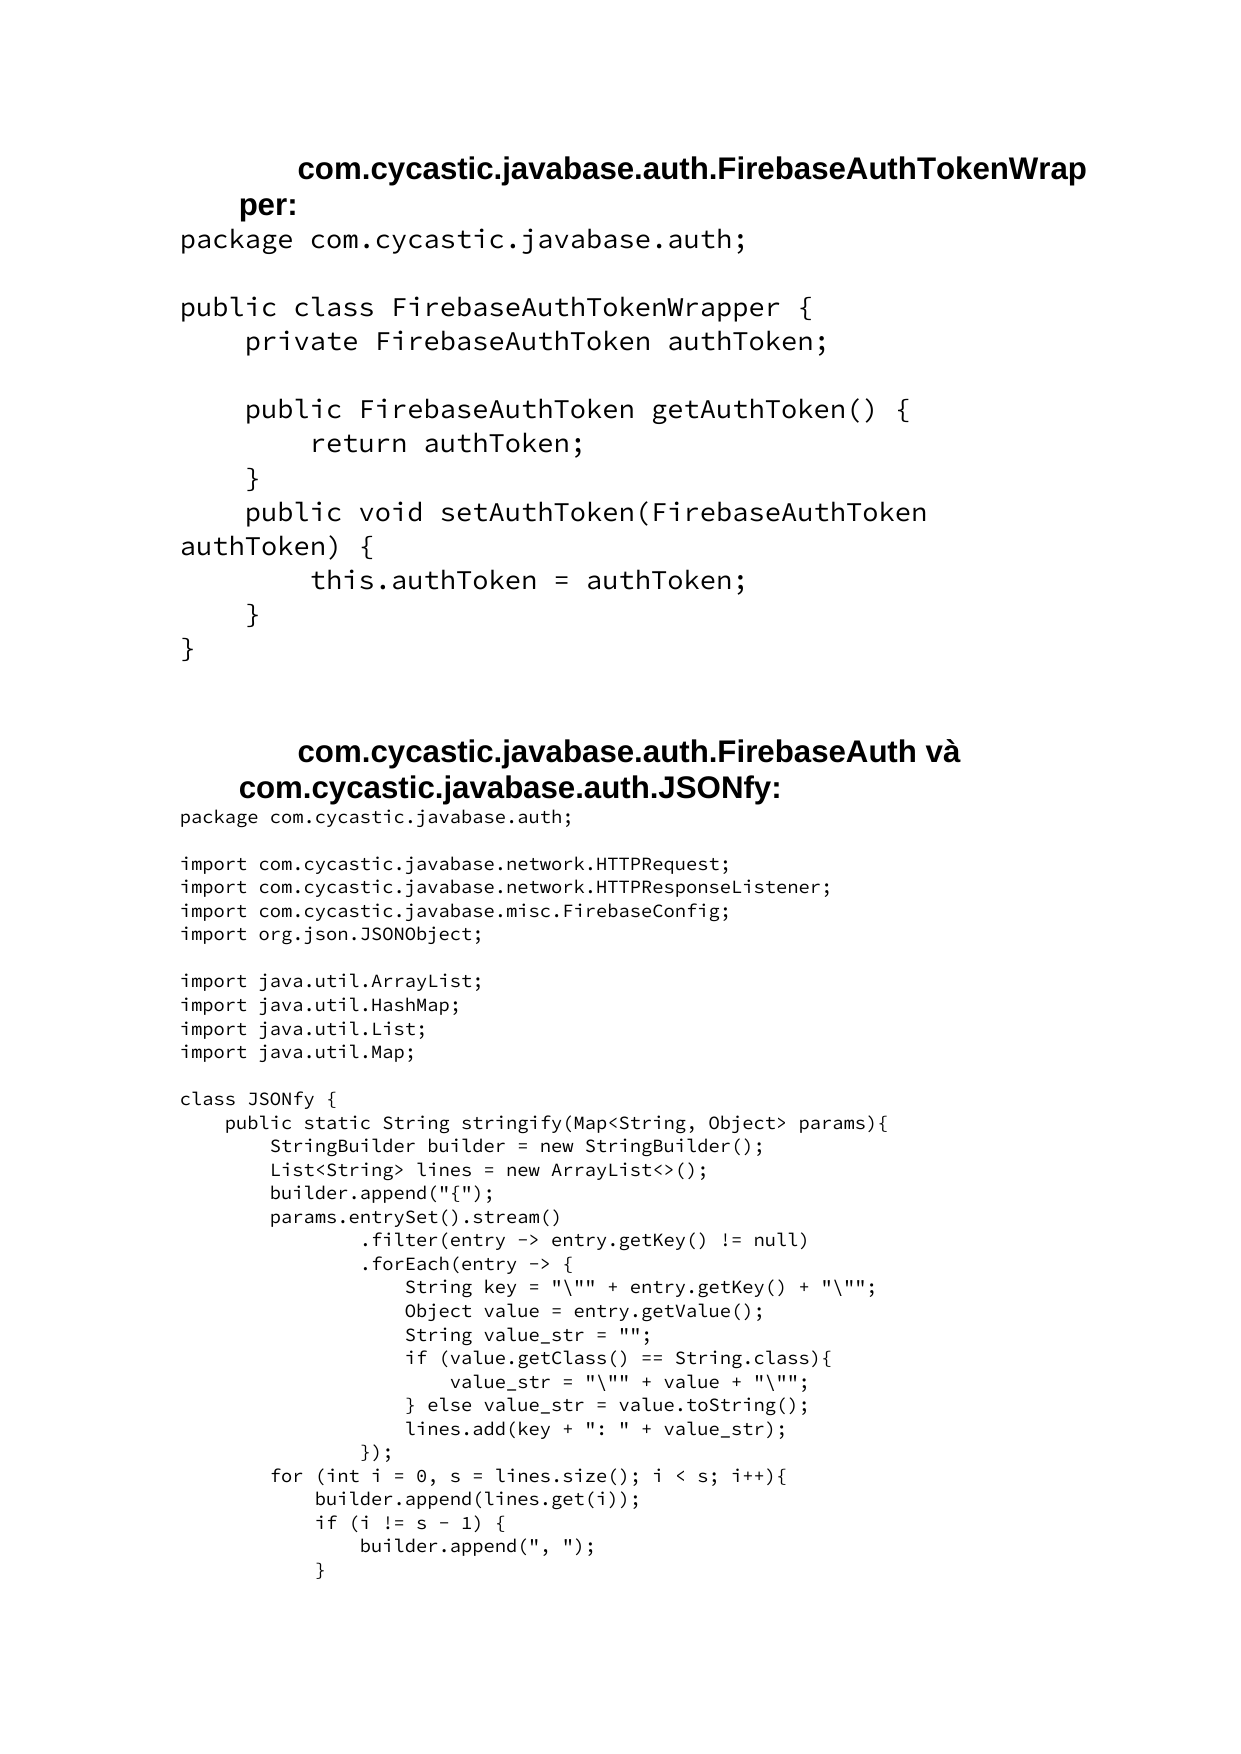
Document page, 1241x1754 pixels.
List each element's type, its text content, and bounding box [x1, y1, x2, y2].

text private FirebaseAuthToken authToken; [179, 324, 1090, 358]
text } [179, 1558, 1090, 1582]
text value_str = "\"" + value + "\""; [179, 1370, 1090, 1393]
text public static String stringify(Map<String, Object> params){ [179, 1111, 1090, 1134]
text class JSONfy { [179, 1087, 1090, 1111]
text import java.util.HashMap; [179, 993, 1090, 1017]
text com.cycastic.javabase.auth.FirebaseAuth và com.cycastic.javabase.auth.JSONfy: [238, 733, 1090, 805]
text String value_str = ""; [179, 1323, 1090, 1346]
text builder.append(", "); [179, 1534, 1090, 1558]
text import org.json.JSONObject; [179, 922, 1090, 946]
text import com.cycastic.javabase.network.HTTPResponseListener; [179, 875, 1090, 899]
text package com.cycastic.javabase.auth; [179, 805, 1090, 828]
text import java.util.ArrayList; [179, 969, 1090, 993]
text import com.cycastic.javabase.network.HTTPRequest; [179, 852, 1090, 875]
text } [179, 631, 1090, 665]
text Object value = entry.getValue(); [179, 1299, 1090, 1323]
text } [179, 597, 1090, 631]
text builder.append("{"); [179, 1181, 1090, 1205]
text import java.util.List; [179, 1017, 1090, 1040]
text String key = "\"" + entry.getKey() + "\""; [179, 1276, 1090, 1299]
text params.entrySet().stream() [179, 1205, 1090, 1228]
text package com.cycastic.javabase.auth; [179, 222, 1090, 256]
text .forEach(entry -> { [179, 1252, 1090, 1276]
text for (int i = 0, s = lines.size(); i < s; i++){ [179, 1464, 1090, 1487]
text public class FirebaseAuthTokenWrapper { [179, 290, 1090, 324]
text import java.util.Map; [179, 1040, 1090, 1064]
text if (value.getClass() == String.class){ [179, 1346, 1090, 1370]
text } else value_str = value.toString(); [179, 1393, 1090, 1417]
text if (i != s - 1) { [179, 1511, 1090, 1534]
text } [179, 460, 1090, 494]
text List<String> lines = new ArrayList<>(); [179, 1158, 1090, 1181]
text builder.append(lines.get(i)); [179, 1487, 1090, 1511]
text lines.add(key + ": " + value_str); [179, 1417, 1090, 1440]
text public void setAuthToken(FirebaseAuthToken authToken) { [179, 494, 1090, 562]
text return authToken; [179, 426, 1090, 460]
text com.cycastic.javabase.auth.FirebaseAuthTokenWrapper: [238, 150, 1090, 222]
text StringBuilder builder = new StringBuilder(); [179, 1134, 1090, 1158]
text import com.cycastic.javabase.misc.FirebaseConfig; [179, 899, 1090, 922]
text this.authToken = authToken; [179, 562, 1090, 597]
text }); [179, 1440, 1090, 1464]
text public FirebaseAuthToken getAuthToken() { [179, 392, 1090, 426]
text .filter(entry -> entry.getKey() != null) [179, 1228, 1090, 1252]
